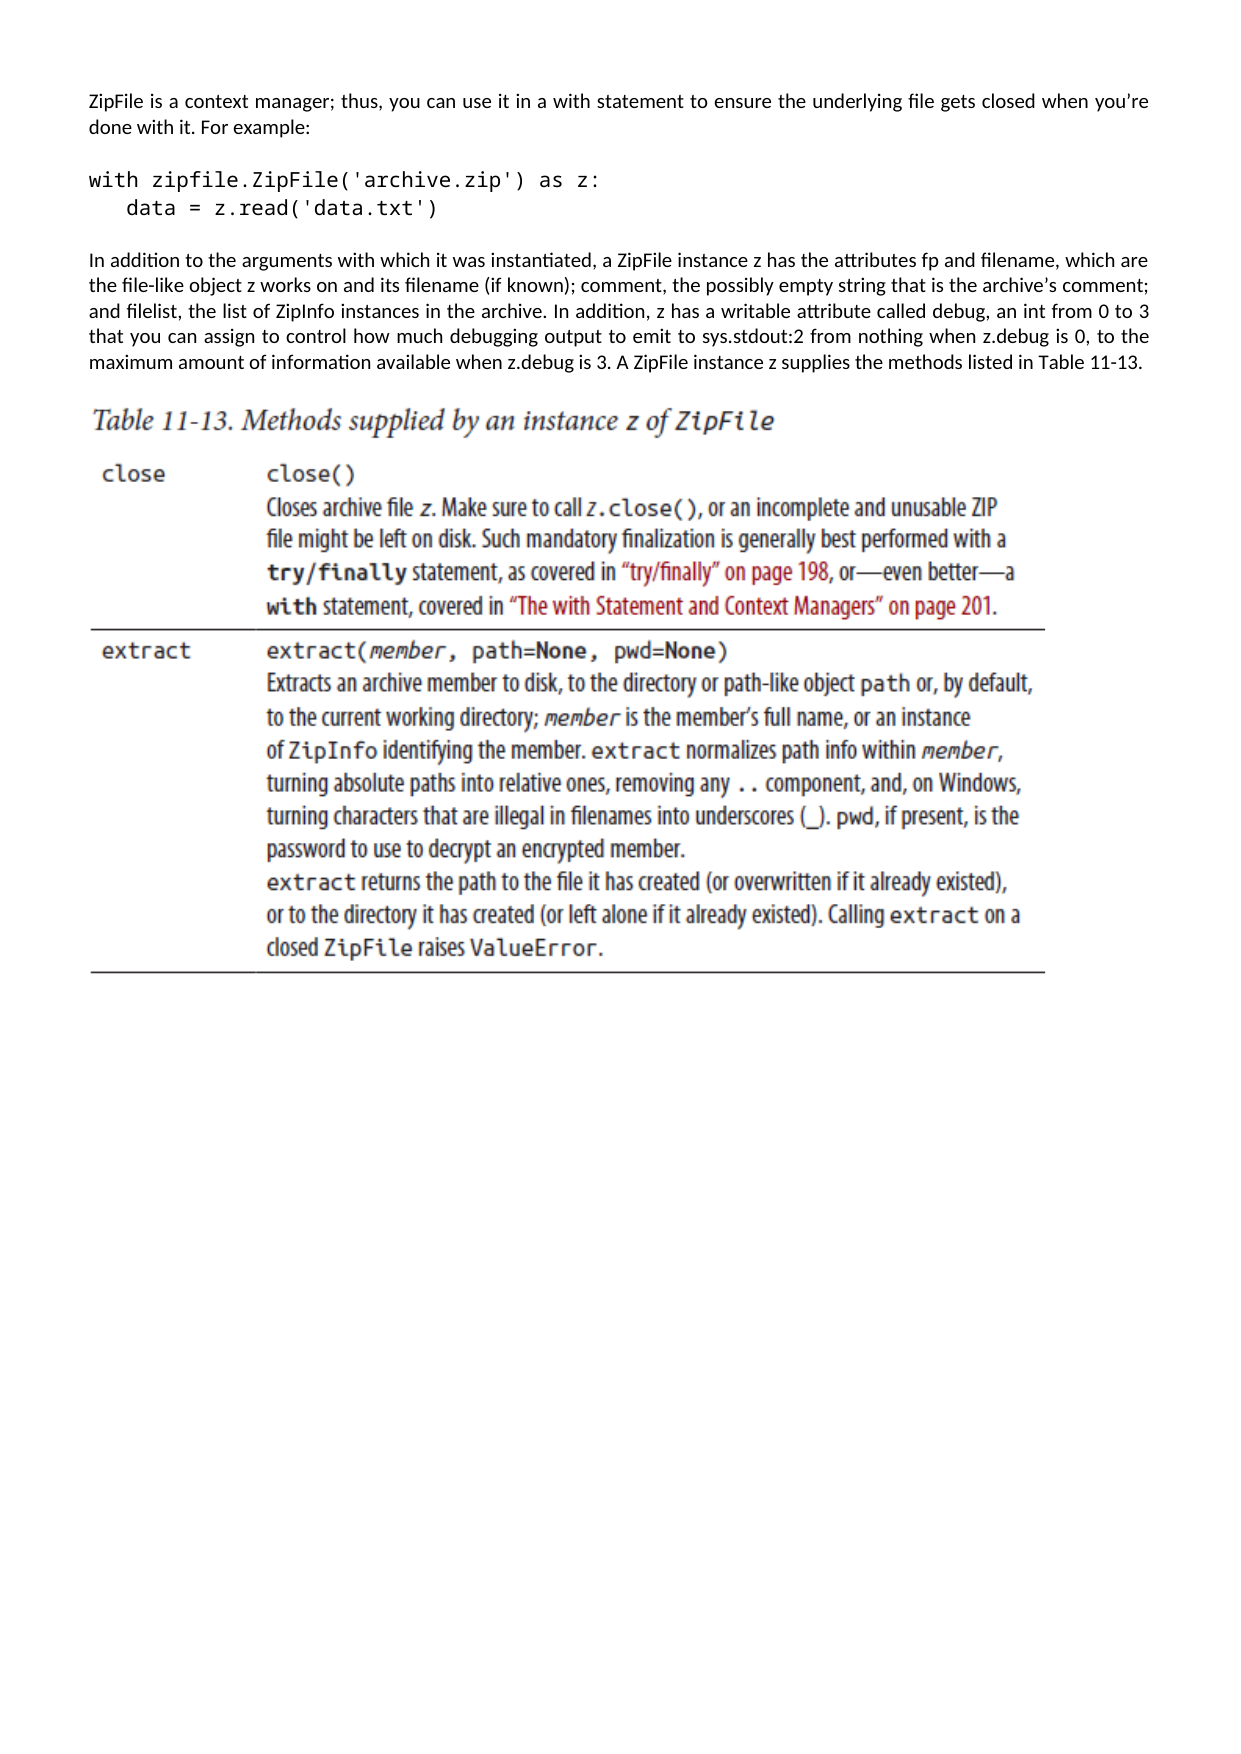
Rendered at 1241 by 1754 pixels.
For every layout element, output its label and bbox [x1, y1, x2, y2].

picture [88, 399, 1046, 975]
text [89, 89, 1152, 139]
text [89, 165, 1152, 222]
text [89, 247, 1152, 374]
